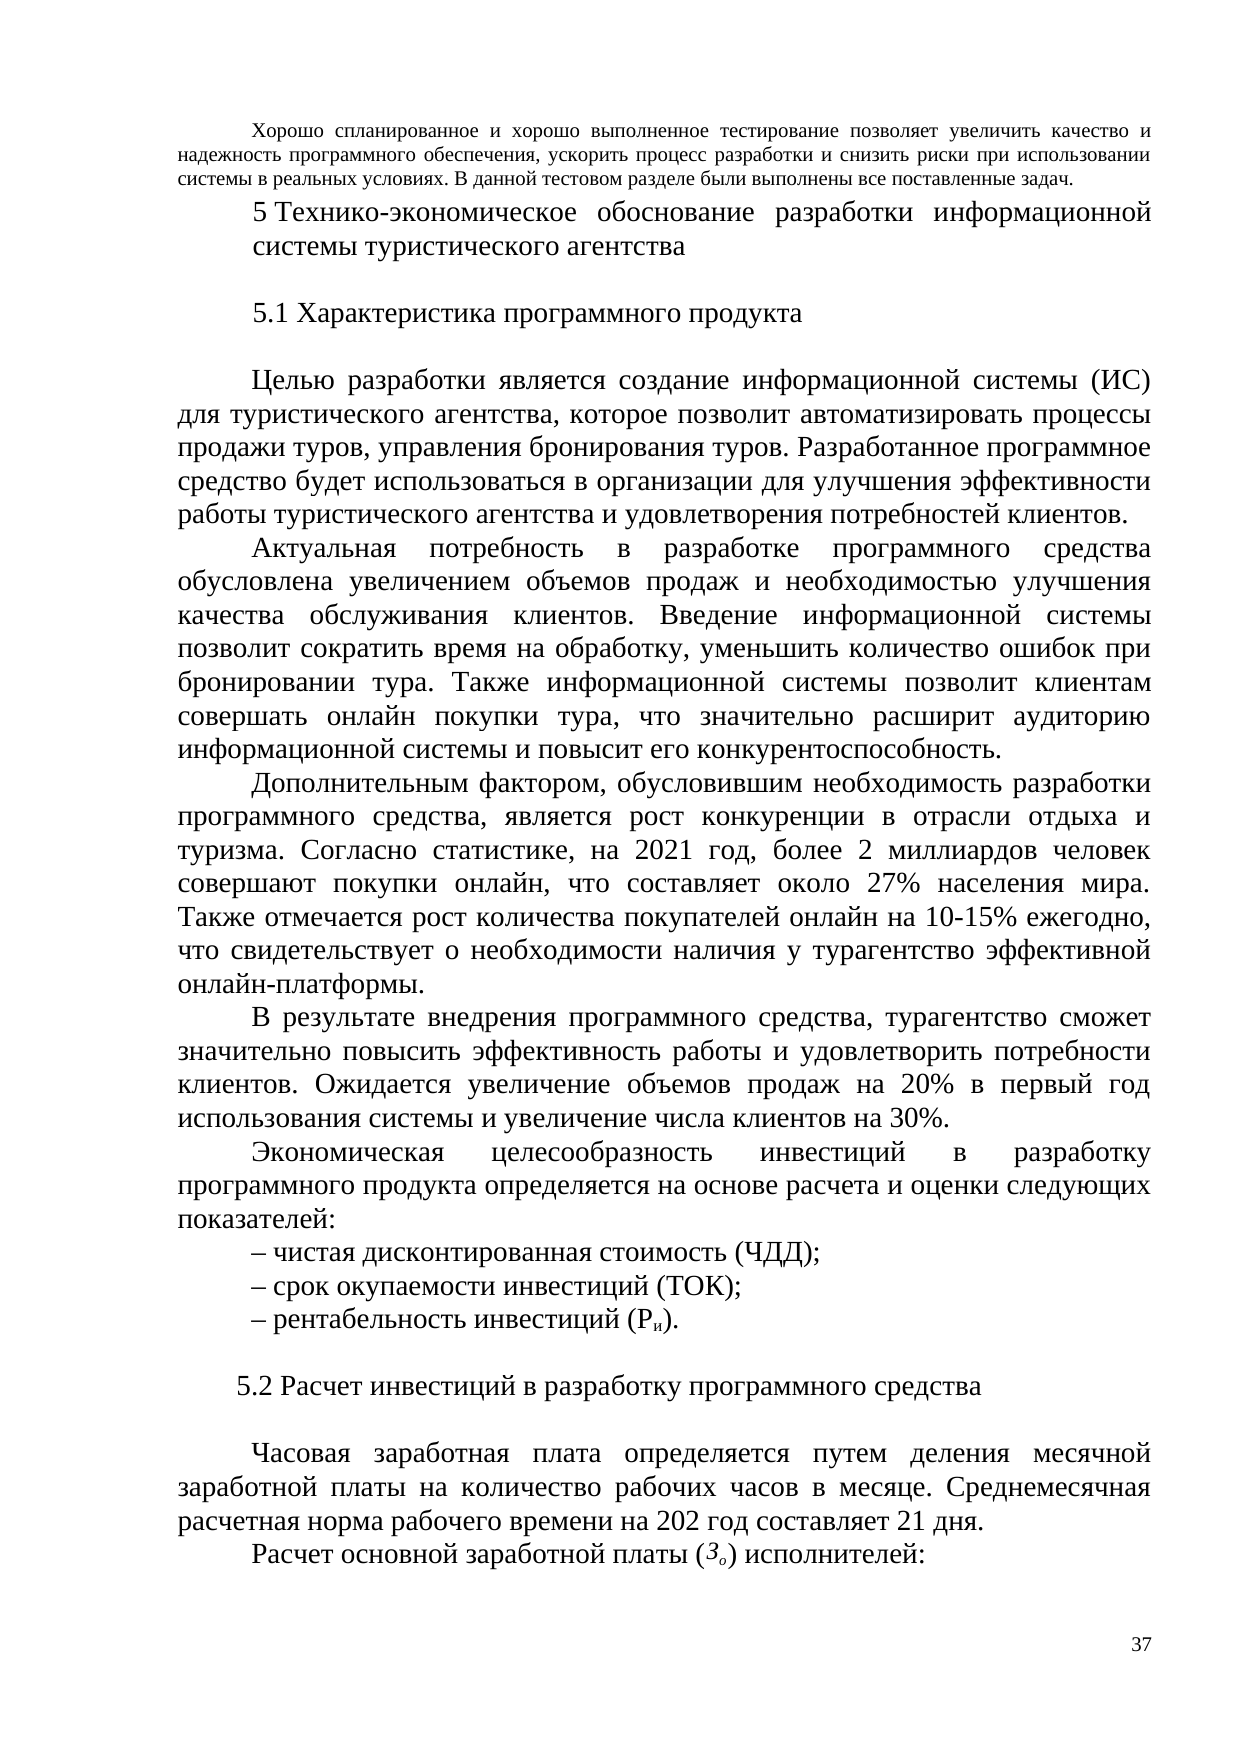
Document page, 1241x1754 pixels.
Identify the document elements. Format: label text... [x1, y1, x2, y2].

text – чистая дисконтированная стоимость (ЧДД); [177, 1234, 1152, 1268]
text Целью разработки является создание информационной системы (ИС) для туристического агентства, которое позволит автоматизировать процессы продажи туров, управления бронирования туров. Разработанное программное средство будет использоваться в организации для улучшения эффективности работы туристического агентства и удовлетворения потребностей клиентов. [177, 362, 1152, 530]
text – рентабельность инвестиций (Ри). [177, 1301, 1152, 1335]
text В результате внедрения программного средства, турагентство сможет значительно повысить эффективность работы и удовлетворить потребности клиентов. Ожидается увеличение объемов продаж на 20% в первый год использования системы и увеличение числа клиентов на 30%. [177, 999, 1152, 1134]
text Хорошо спланированное и хорошо выполненное тестирование позволяет увеличить качество и надежность программного обеспечения, ускорить процесс разработки и снизить риски при использовании системы в реальных условиях. В данной тестовом разделе были выполнены все поставленные задач. [177, 118, 1152, 190]
text – срок окупаемости инвестиций (ТОК); [177, 1268, 1152, 1301]
text Часовая заработная плата определяется путем деления месячной заработной платы на количество рабочих часов в месяце. Среднемесячная расчетная норма рабочего времени на 202 год составляет 21 дня. [177, 1436, 1152, 1536]
subtitle 5 Технико-экономическое обоснование разработки информационной системы туристического агентства [252, 194, 1152, 262]
subtitle 5.1 Характеристика программного продукта [252, 295, 1152, 329]
text Актуальная потребность в разработке программного средства обусловлена увеличением объемов продаж и необходимостью улучшения качества обслуживания клиентов. Введение информационной системы позволит сократить время на обработку, уменьшить количество ошибок при бронировании тура. Также информационной системы позволит клиентам совершать онлайн покупки тура, что значительно расширит аудиторию информационной системы и повысит его конкурентоспособность. [177, 530, 1152, 765]
subtitle 5.2 Расчет инвестиций в разработку программного средства [162, 1368, 1152, 1402]
text Экономическая целесообразность инвестиций в разработку программного продукта определяется на основе расчета и оценки следующих показателей: [177, 1134, 1152, 1234]
text Расчет основной заработной платы () исполнителей: [177, 1536, 1152, 1570]
text Дополнительным фактором, обусловившим необходимость разработки программного средства, является рост конкуренции в отрасли отдыха и туризма. Согласно статистике, на 2021 год, более 2 миллиардов человек совершают покупки онлайн, что составляет около 27% населения мира. Также отмечается рост количества покупателей онлайн на 10-15% ежегодно, что свидетельствует о необходимости наличия у турагентство эффективной онлайн-платформы. [177, 765, 1152, 999]
